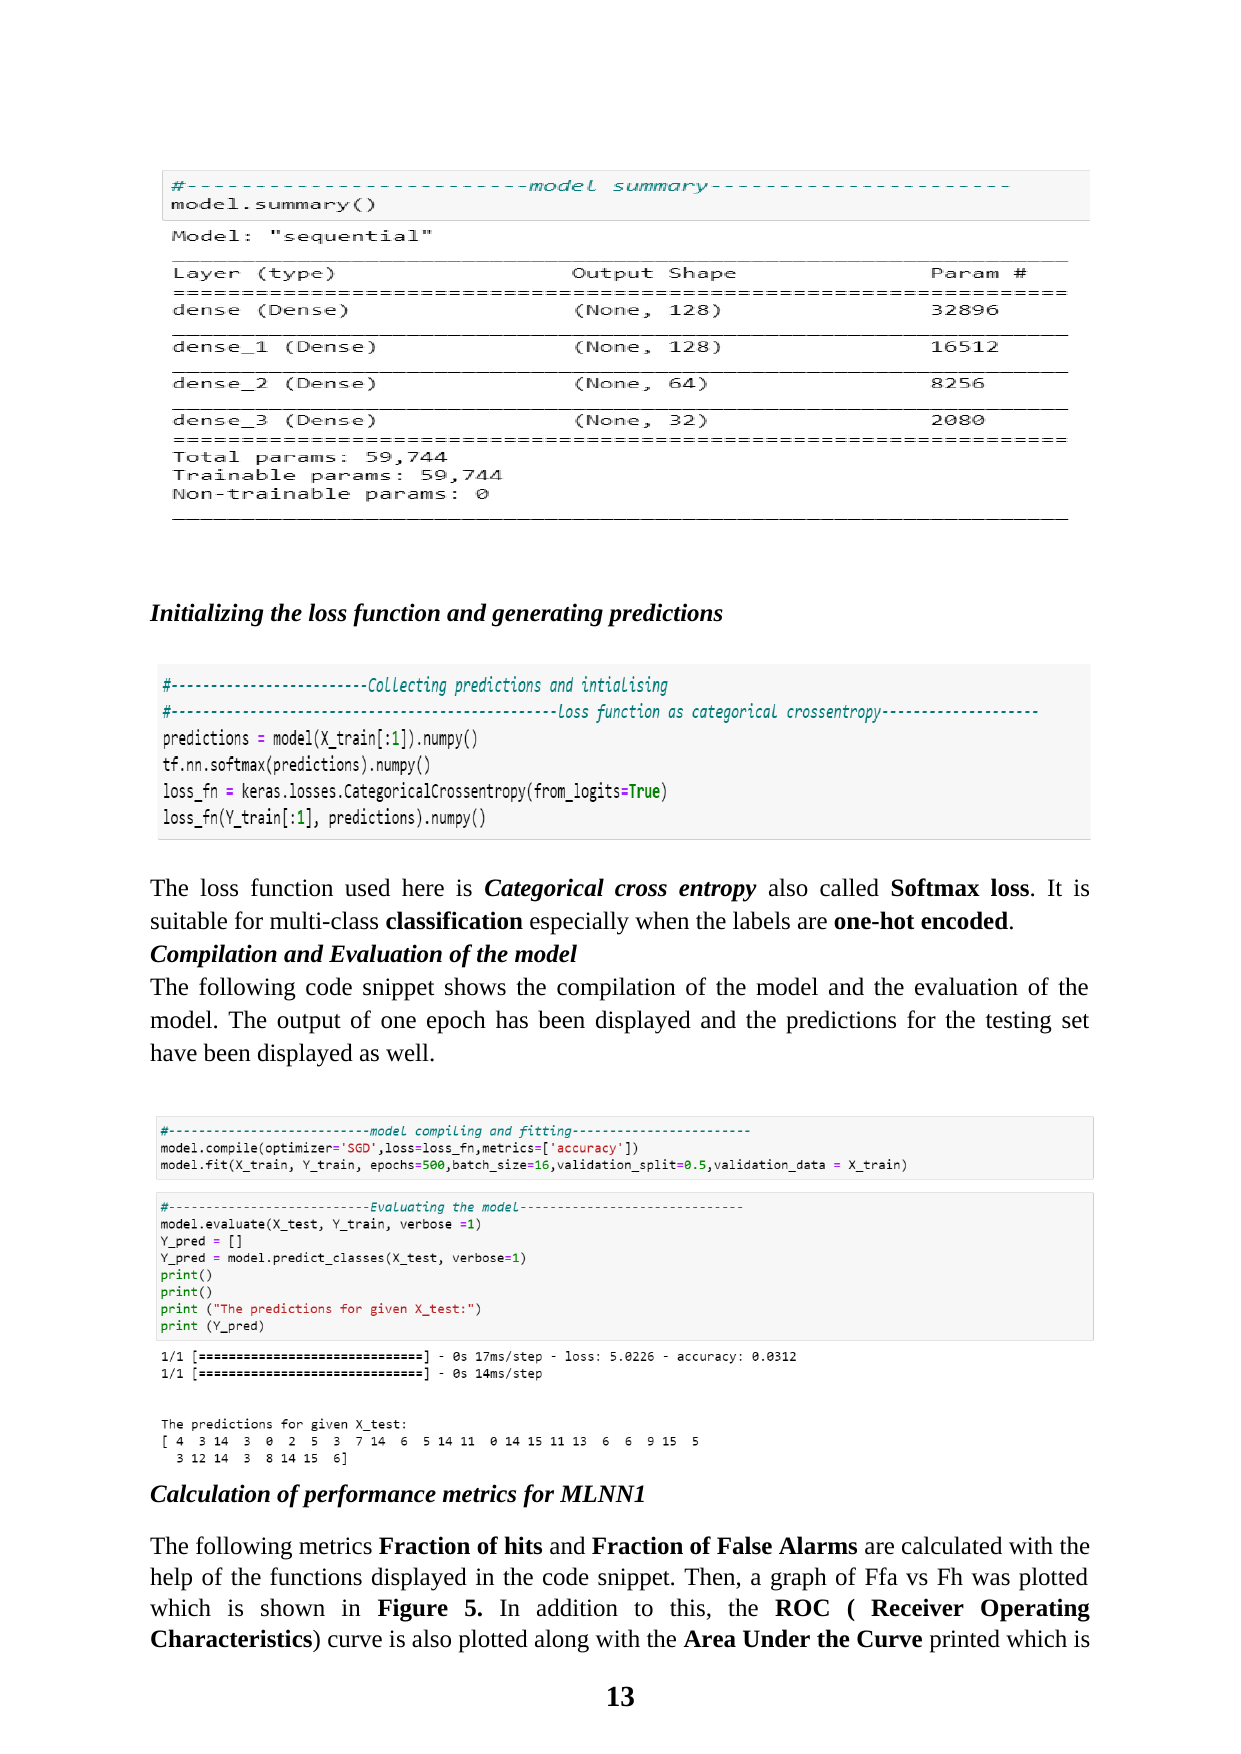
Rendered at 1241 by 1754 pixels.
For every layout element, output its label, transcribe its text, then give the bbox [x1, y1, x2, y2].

text Initializing the loss function and generating predictions [150, 598, 1090, 627]
text Calculation of performance metrics for MLNN1 [150, 1479, 1090, 1508]
picture [150, 1103, 1100, 1476]
text The following code snippet shows the compilation of the model and the evaluation of the model. The output of one epoch has been displayed and the predictions for the testing set have been displayed as well. [150, 972, 1090, 1067]
picture [157, 168, 1090, 525]
text Compilation and Evaluation of the model [150, 939, 1090, 967]
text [150, 1531, 1090, 1653]
picture [157, 664, 1091, 846]
